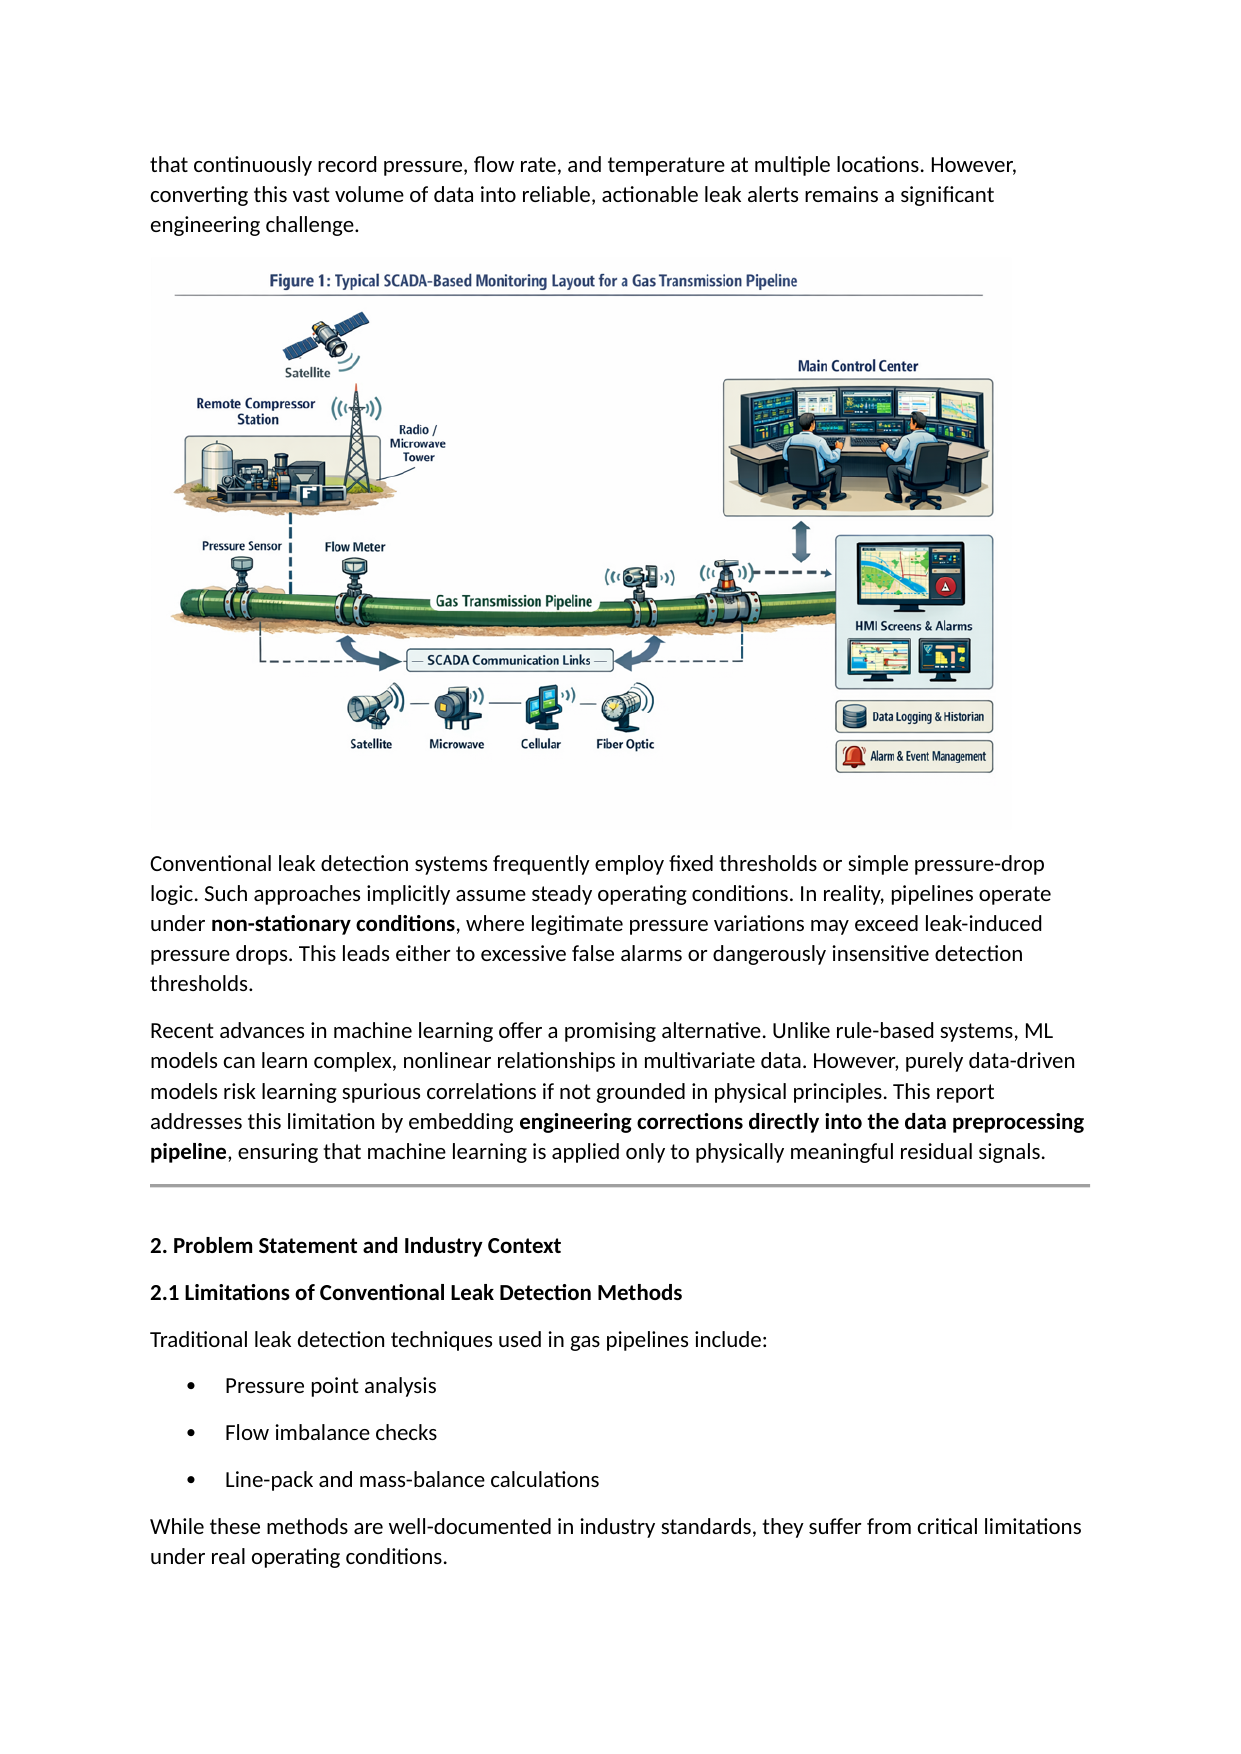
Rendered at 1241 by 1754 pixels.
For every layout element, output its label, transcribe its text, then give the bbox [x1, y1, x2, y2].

list Pressure point analysis [187, 1372, 1090, 1400]
text While these methods are well-documented in industry standards, they suffer from critical limitations under real operating conditions. [150, 1512, 1090, 1571]
text 2. Problem Statement and Industry Context [150, 1231, 1090, 1259]
list Flow imbalance checks [187, 1418, 1090, 1447]
picture [150, 257, 1012, 830]
text 2.1 Limitations of Conventional Leak Detection Methods [150, 1278, 1090, 1306]
text Conventional leak detection systems frequently employ fixed thresholds or simple pressure-drop logic. Such approaches implicitly assume steady operating conditions. In reality, pipelines operate under non-stationary conditions, where legitimate pressure variations may exceed leak-induced pressure drops. This leads either to excessive false alarms or dangerously insensitive detection thresholds. [150, 849, 1090, 998]
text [150, 150, 1090, 238]
text Recent advances in machine learning offer a promising alternative. Unlike rule-based systems, ML models can learn complex, nonlinear relationships in multivariate data. However, purely data-driven models risk learning spurious correlations if not grounded in physical principles. This report addresses this limitation by embedding engineering corrections directly into the data preprocessing pipeline, ensuring that machine learning is applied only to physically meaningful residual signals. [150, 1016, 1090, 1165]
text Traditional leak detection techniques used in gas pipelines include: [150, 1325, 1090, 1353]
list Line-pack and mass-balance calculations [187, 1465, 1090, 1493]
